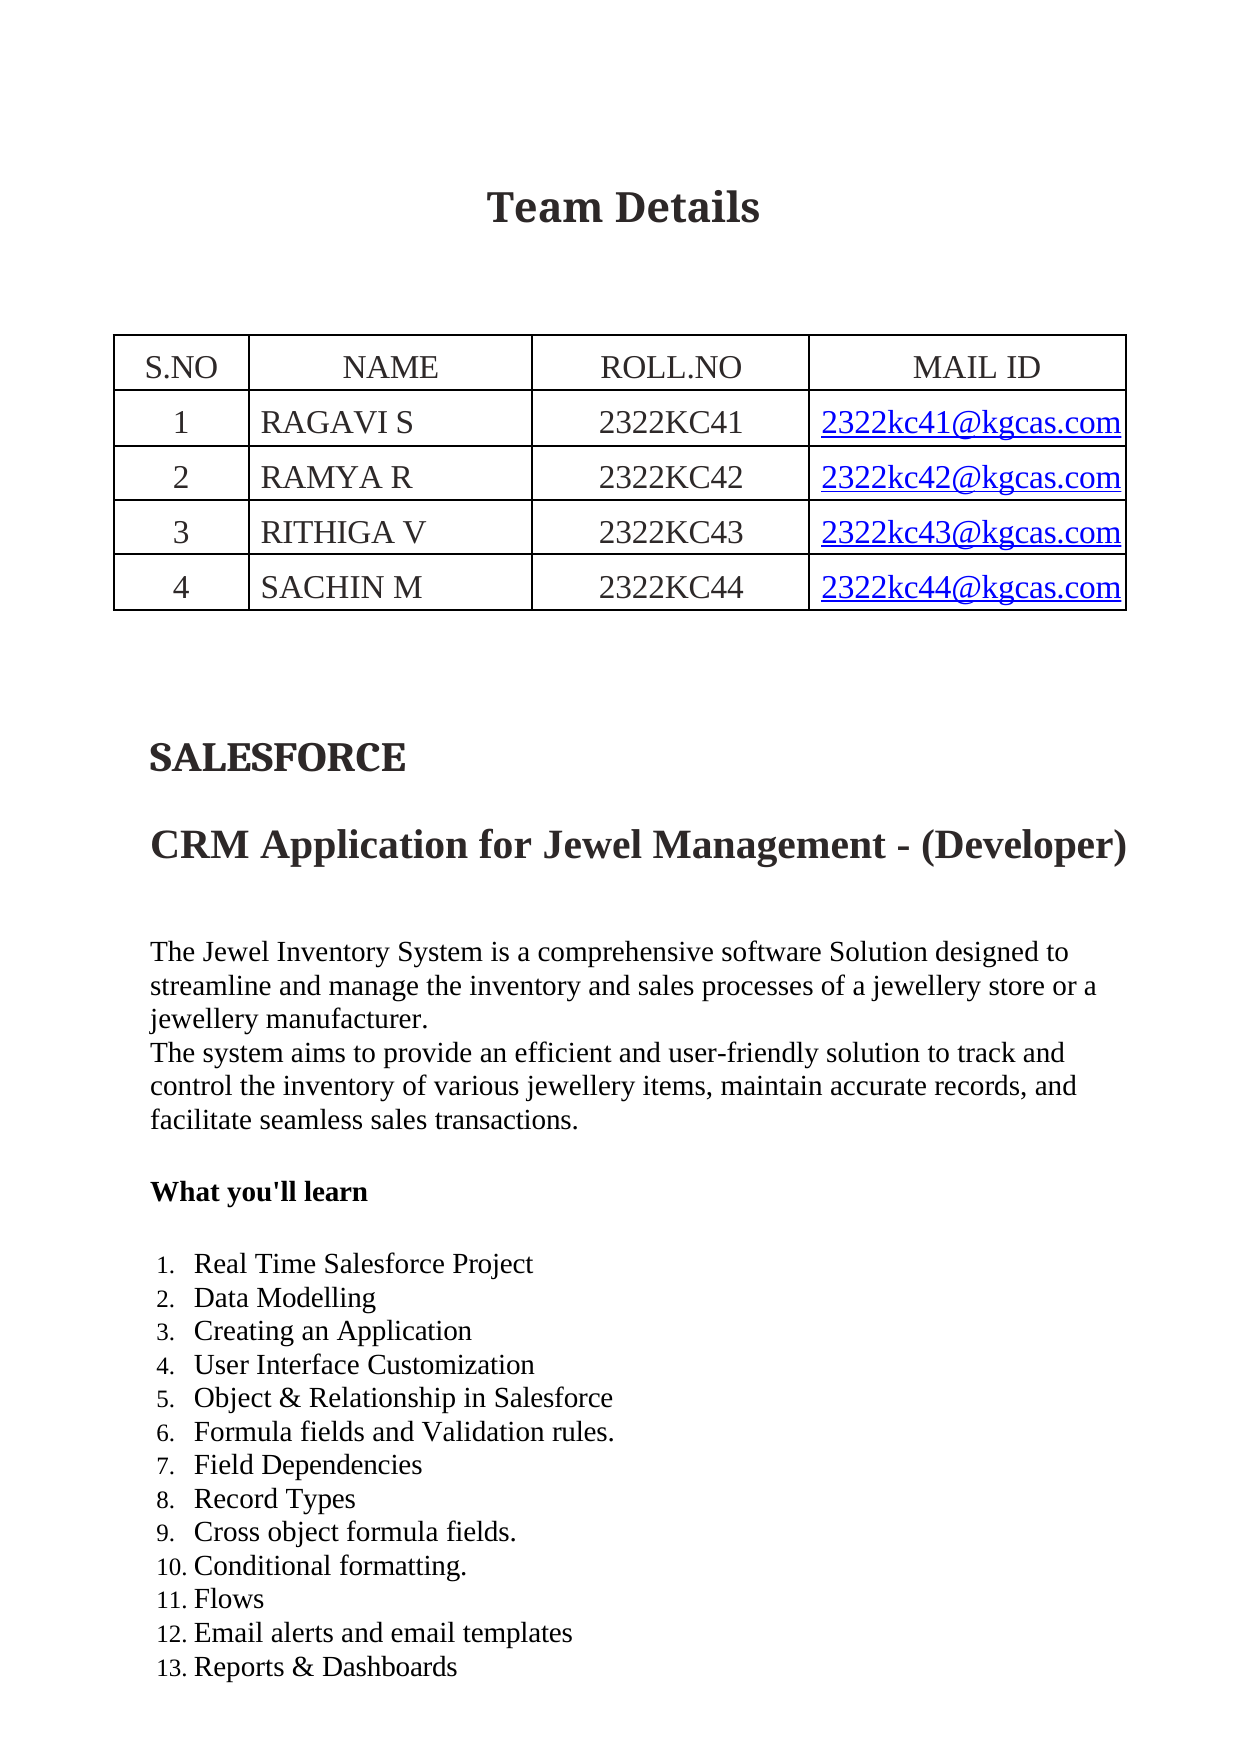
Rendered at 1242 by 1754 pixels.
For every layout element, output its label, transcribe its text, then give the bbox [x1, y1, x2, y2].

list Reports & Dashboards [156, 1649, 1138, 1682]
list Field Dependencies [156, 1447, 1138, 1481]
list Flows [156, 1582, 1138, 1615]
text The Jewel Inventory System is a comprehensive software Solution designed to streamline and manage the inventory and sales processes of a jewellery store or a jewellery manufacturer. [150, 934, 1098, 1035]
list Conditional formatting. [156, 1548, 1138, 1582]
list Formula fields and Validation rules. [156, 1414, 1138, 1447]
text CRM Application for Jewel Management - (Developer) [150, 819, 1138, 867]
list Data Modelling [156, 1280, 1138, 1313]
table_header NAME [250, 336, 531, 388]
subtitle What you'll learn [150, 1174, 1138, 1208]
table_cell RAGAVI S [250, 391, 531, 444]
table_cell 1 [115, 391, 248, 444]
subtitle SALESFORCE [150, 734, 1138, 782]
table_header MAIL ID [810, 336, 1125, 388]
list User Interface Customization [156, 1347, 1138, 1380]
table_cell 2 [115, 447, 248, 499]
table_cell 2322KC42 [533, 447, 808, 499]
table_cell 2322kc44@kgcas.com [810, 555, 1125, 609]
list Real Time Salesforce Project [156, 1246, 1138, 1280]
table_cell 2322KC44 [533, 555, 808, 609]
table_cell 2322kc41@kgcas.com [810, 391, 1125, 444]
table_header S.NO [115, 336, 248, 388]
table_cell 2322KC43 [533, 501, 808, 553]
text The system aims to provide an efficient and user-friendly solution to track and control the inventory of various jewellery items, maintain accurate records, and facilitate seamless sales transactions. [150, 1035, 1098, 1135]
list Email alerts and email templates [156, 1615, 1138, 1649]
table_cell RAMYA R [250, 447, 531, 499]
list Cross object formula fields. [156, 1514, 1138, 1548]
table_cell 4 [115, 555, 248, 609]
table_cell SACHIN M [250, 555, 531, 609]
text Team Details [109, 183, 1138, 232]
table_cell 3 [115, 501, 248, 553]
table_cell 2322kc42@kgcas.com [810, 447, 1125, 499]
table_cell 2322KC41 [533, 391, 808, 444]
table_cell RITHIGA V [250, 501, 531, 553]
list Record Types [156, 1481, 1138, 1514]
table_header ROLL.NO [533, 336, 808, 388]
list Object & Relationship in Salesforce [156, 1380, 1138, 1414]
list Creating an Application [156, 1313, 1138, 1347]
table_cell 2322kc43@kgcas.com [810, 501, 1125, 553]
